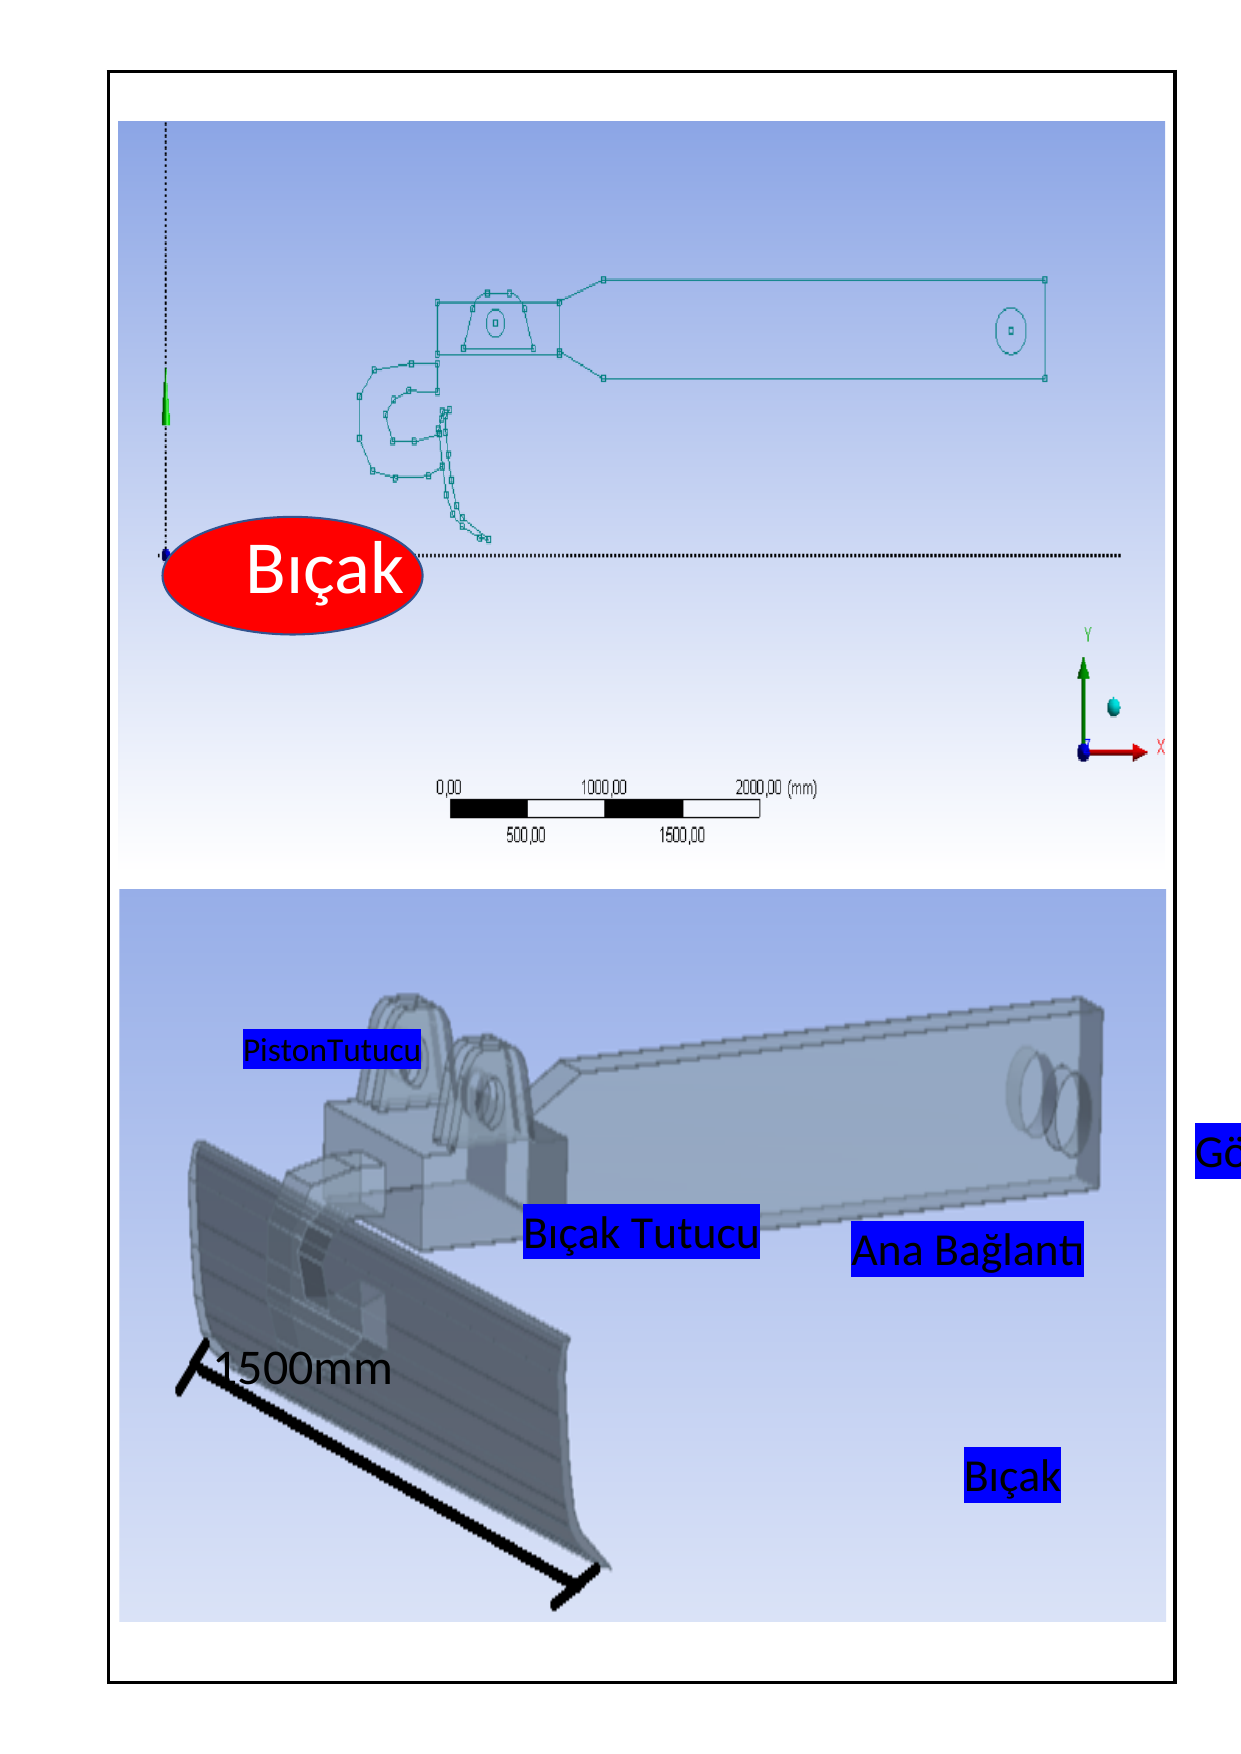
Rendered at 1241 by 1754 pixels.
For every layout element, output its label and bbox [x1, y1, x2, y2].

picture [118, 121, 1166, 871]
picture [118, 889, 1167, 1622]
